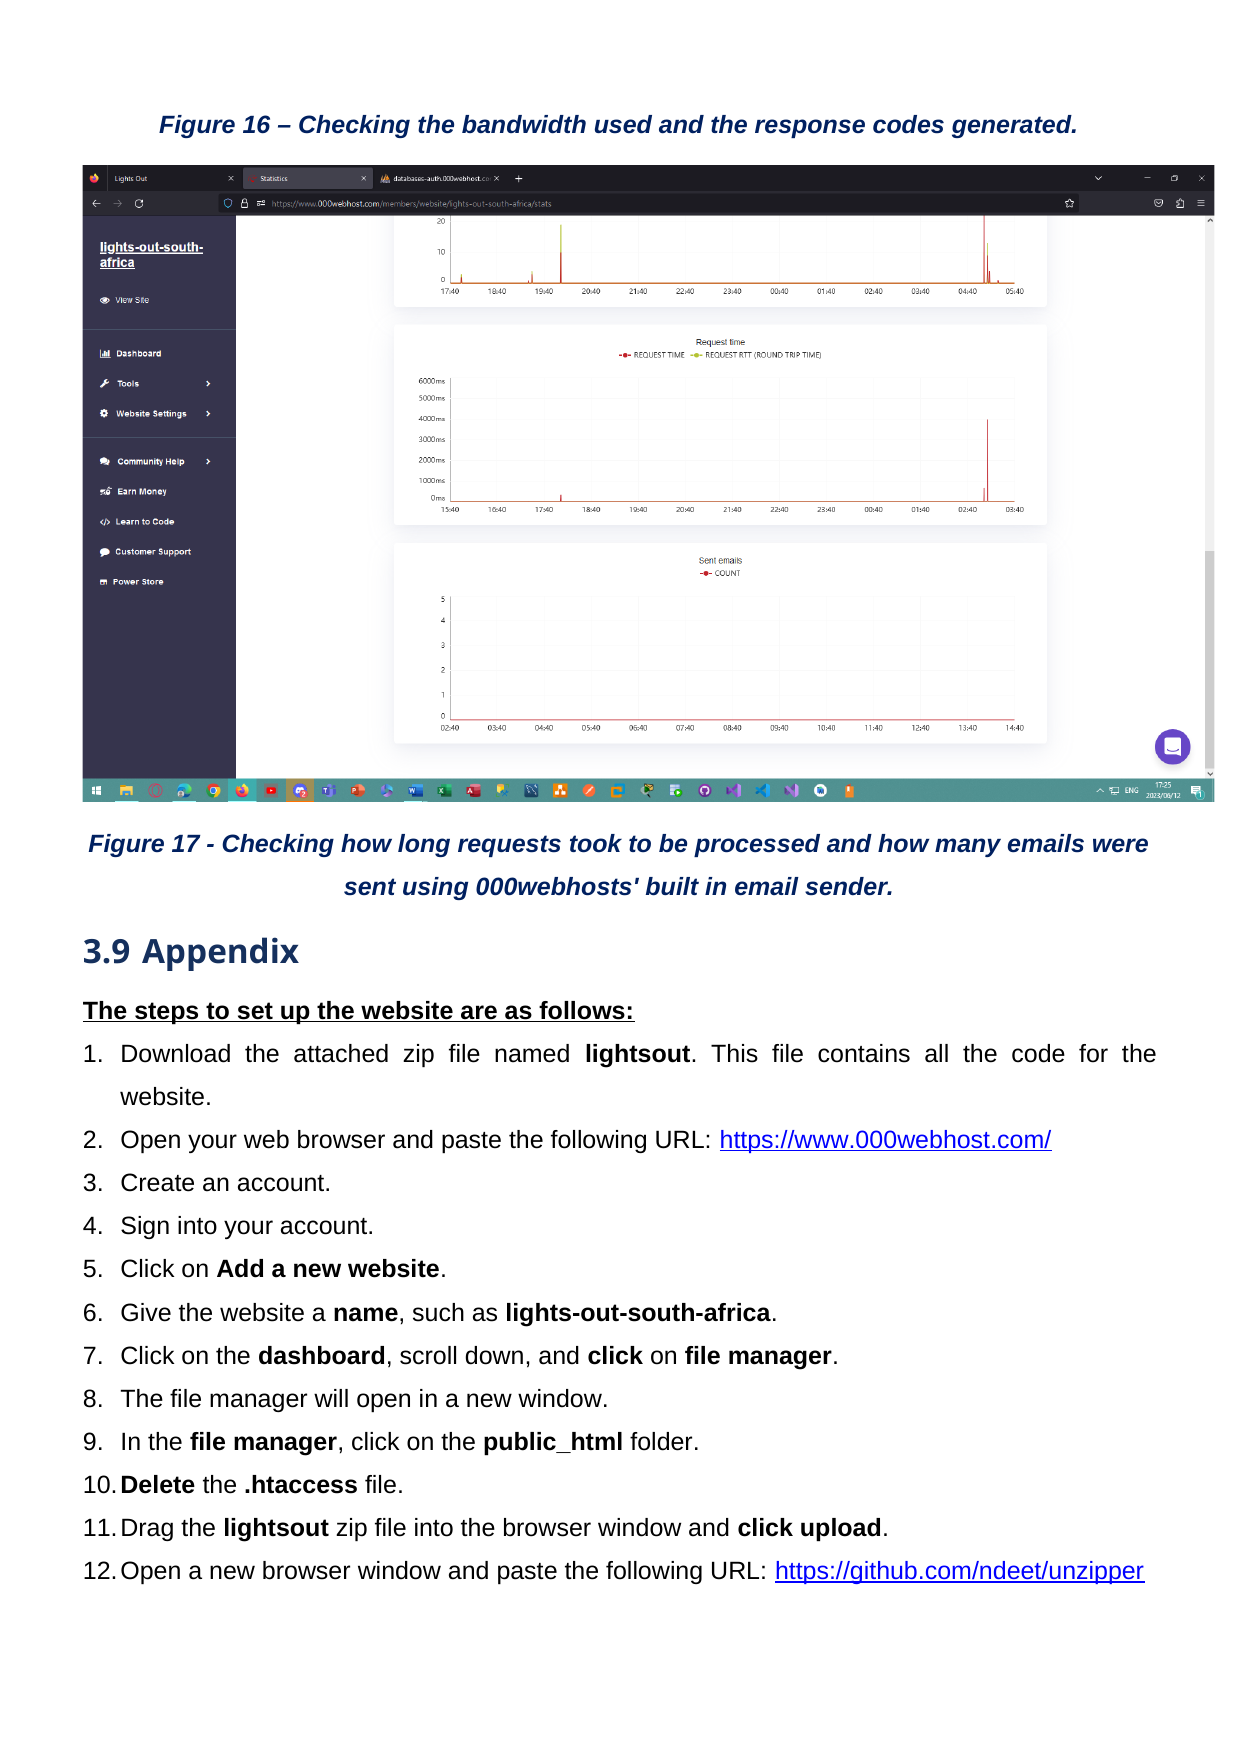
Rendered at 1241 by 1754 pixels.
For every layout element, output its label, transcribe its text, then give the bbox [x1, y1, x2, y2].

text The steps to set up the website are as follows: [83, 996, 1157, 1024]
text Figure 17 - Checking how long requests took to be processed and how many emails were sent using 000webhosts' built in email sender. [83, 829, 1157, 901]
list Drag the lightsout zip file into the browser window and click upload. [83, 1513, 1157, 1542]
list Click on Add a new website. [83, 1254, 1157, 1283]
list Download the attached zip file named lightsout. This file contains all the code for the website. [83, 1039, 1157, 1111]
text Figure 16 – Checking the bandwidth used and the response codes generated. [83, 110, 1157, 139]
list Delete the .htaccess file. [83, 1470, 1157, 1499]
list Sign into your account. [83, 1211, 1157, 1240]
list Create an account. [83, 1168, 1157, 1197]
list The file manager will open in a new window. [83, 1384, 1157, 1413]
list Open your web browser and paste the following URL: https://www.000webhost.com/ [83, 1125, 1157, 1154]
picture [82, 165, 1215, 802]
list Click on the dashboard, scroll down, and click on file manager. [83, 1341, 1157, 1369]
subtitle Appendix [83, 928, 1157, 973]
list In the file manager, click on the public_html folder. [83, 1427, 1157, 1456]
list Give the website a name, such as lights-out-south-africa. [83, 1298, 1157, 1326]
list Open a new browser window and paste the following URL: https://github.com/ndeet/unzipper [83, 1556, 1157, 1585]
